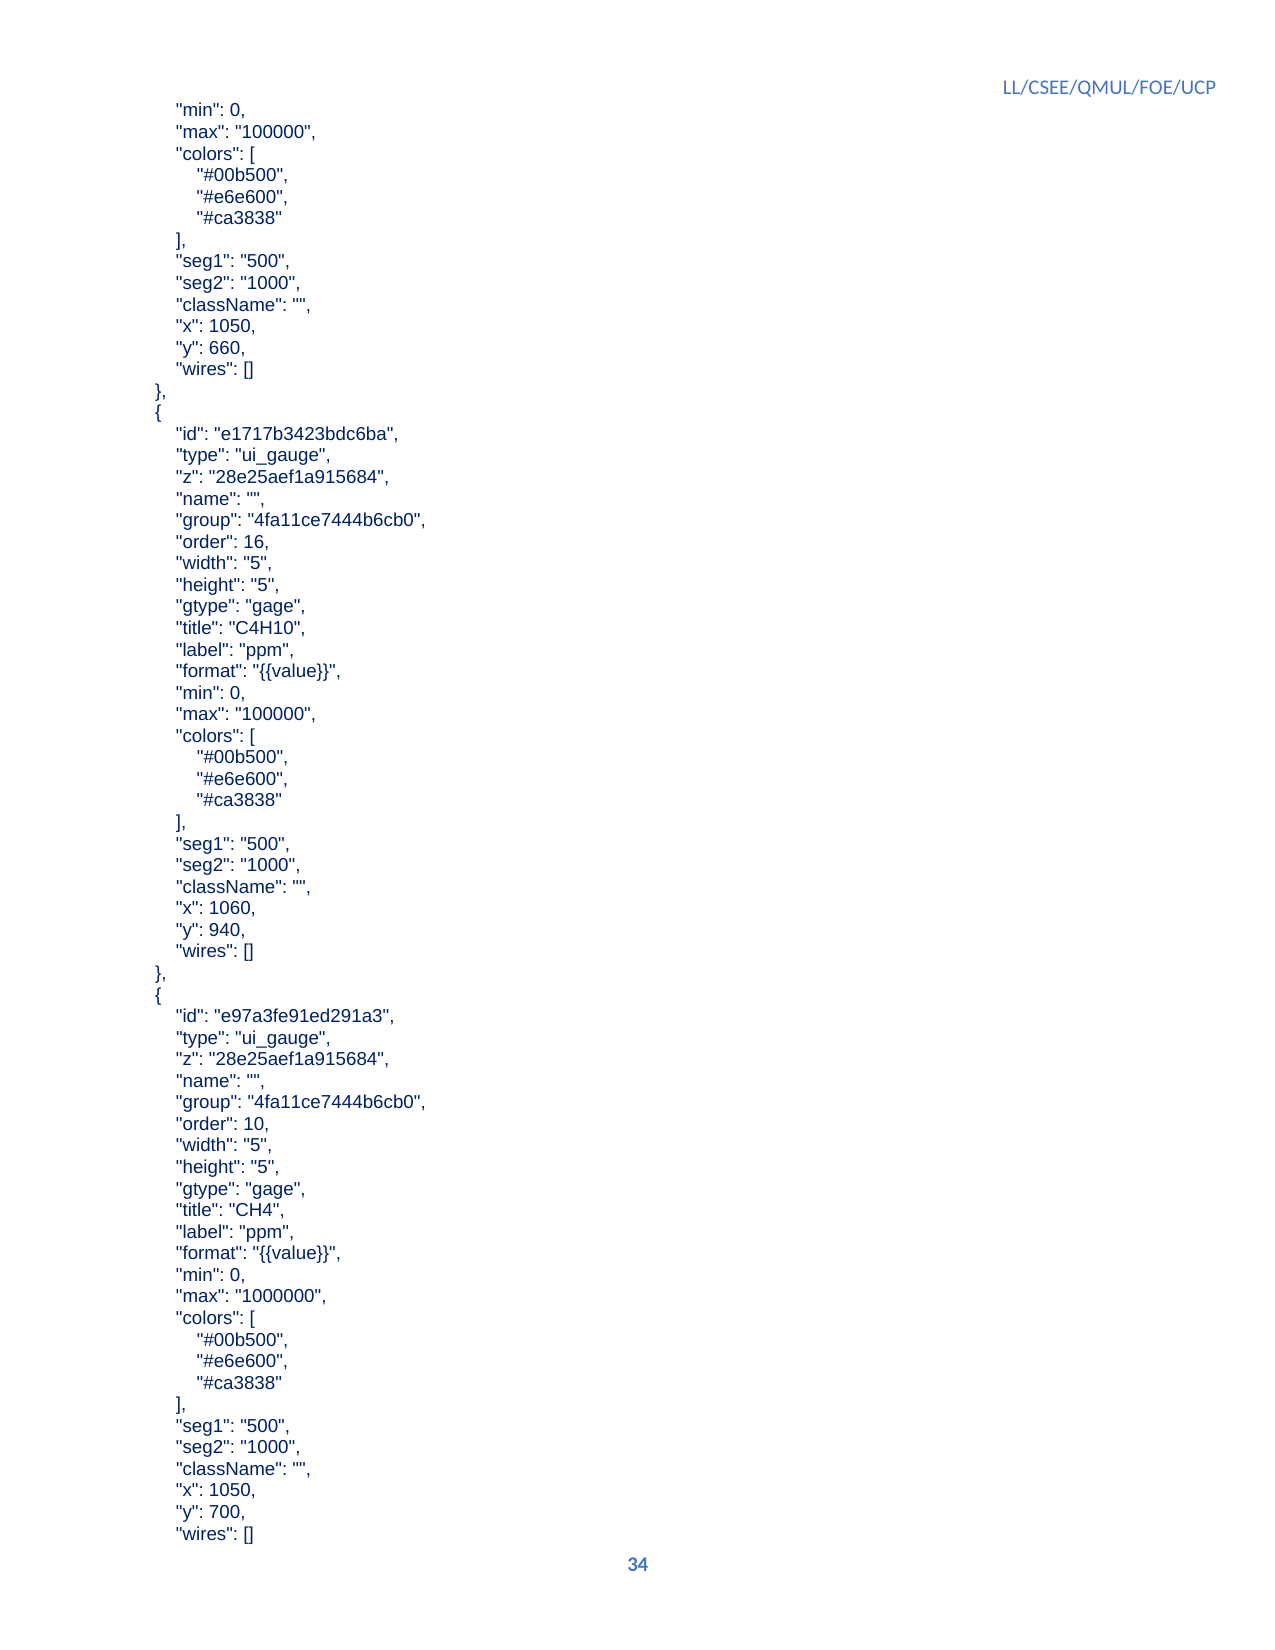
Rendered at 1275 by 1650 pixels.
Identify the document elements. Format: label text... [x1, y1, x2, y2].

text "#00b500", [134, 1328, 1216, 1350]
text "gtype": "gage", [134, 1177, 1216, 1199]
text "className": "", [134, 876, 1216, 897]
text "min": 0, [134, 681, 1216, 703]
text "label": "ppm", [134, 638, 1216, 660]
text ], [134, 1393, 1216, 1414]
text "format": "{{value}}", [134, 660, 1216, 681]
text "type": "ui_gauge", [134, 444, 1216, 466]
text "width": "5", [134, 552, 1216, 574]
text { [134, 401, 1216, 423]
text "colors": [ [134, 142, 1216, 164]
text "#ca3838" [134, 207, 1216, 229]
text "height": "5", [134, 574, 1216, 595]
text "max": "100000", [134, 703, 1216, 724]
text "x": 1050, [134, 1479, 1216, 1501]
text "seg1": "500", [134, 832, 1216, 854]
text "x": 1050, [134, 315, 1216, 336]
text ], [134, 229, 1216, 250]
text "#e6e600", [134, 186, 1216, 207]
text "name": "", [134, 1069, 1216, 1091]
text "seg2": "1000", [134, 1436, 1216, 1458]
text "gtype": "gage", [134, 595, 1216, 617]
text "title": "C4H10", [134, 617, 1216, 638]
text "#e6e600", [134, 768, 1216, 789]
text }, [134, 962, 1216, 983]
text { [134, 983, 1216, 1005]
text "wires": [] [134, 940, 1216, 962]
text "height": "5", [134, 1156, 1216, 1177]
text "#e6e600", [134, 1350, 1216, 1371]
text "width": "5", [134, 1134, 1216, 1156]
text "className": "", [134, 1458, 1216, 1479]
text "id": "e1717b3423bdc6ba", [134, 423, 1216, 444]
text "name": "", [134, 487, 1216, 509]
text "min": 0, [134, 1264, 1216, 1285]
text "y": 940, [134, 919, 1216, 940]
text ], [134, 811, 1216, 832]
text "type": "ui_gauge", [134, 1026, 1216, 1048]
text "#ca3838" [134, 1371, 1216, 1393]
text "wires": [] [134, 1522, 1216, 1544]
text "wires": [] [134, 358, 1216, 379]
text "#ca3838" [134, 789, 1216, 811]
text "min": 0, [134, 99, 1216, 121]
text "title": "CH4", [134, 1199, 1216, 1221]
text "seg2": "1000", [134, 854, 1216, 876]
text "max": "1000000", [134, 1285, 1216, 1307]
text "id": "e97a3fe91ed291a3", [134, 1005, 1216, 1026]
text "max": "100000", [134, 121, 1216, 142]
text "#00b500", [134, 746, 1216, 768]
text "seg1": "500", [134, 250, 1216, 272]
text "y": 660, [134, 336, 1216, 358]
text "colors": [ [134, 1307, 1216, 1328]
text "order": 10, [134, 1113, 1216, 1134]
text }, [134, 379, 1216, 401]
text "group": "4fa11ce7444b6cb0", [134, 1091, 1216, 1113]
text "colors": [ [134, 724, 1216, 746]
text "y": 700, [134, 1501, 1216, 1522]
text "className": "", [134, 293, 1216, 315]
text "format": "{{value}}", [134, 1242, 1216, 1264]
text "order": 16, [134, 531, 1216, 552]
text "#00b500", [134, 164, 1216, 186]
text "seg1": "500", [134, 1414, 1216, 1436]
text "z": "28e25aef1a915684", [134, 466, 1216, 487]
text "seg2": "1000", [134, 272, 1216, 293]
text "group": "4fa11ce7444b6cb0", [134, 509, 1216, 531]
text "x": 1060, [134, 897, 1216, 919]
text "label": "ppm", [134, 1221, 1216, 1242]
text "z": "28e25aef1a915684", [134, 1048, 1216, 1069]
